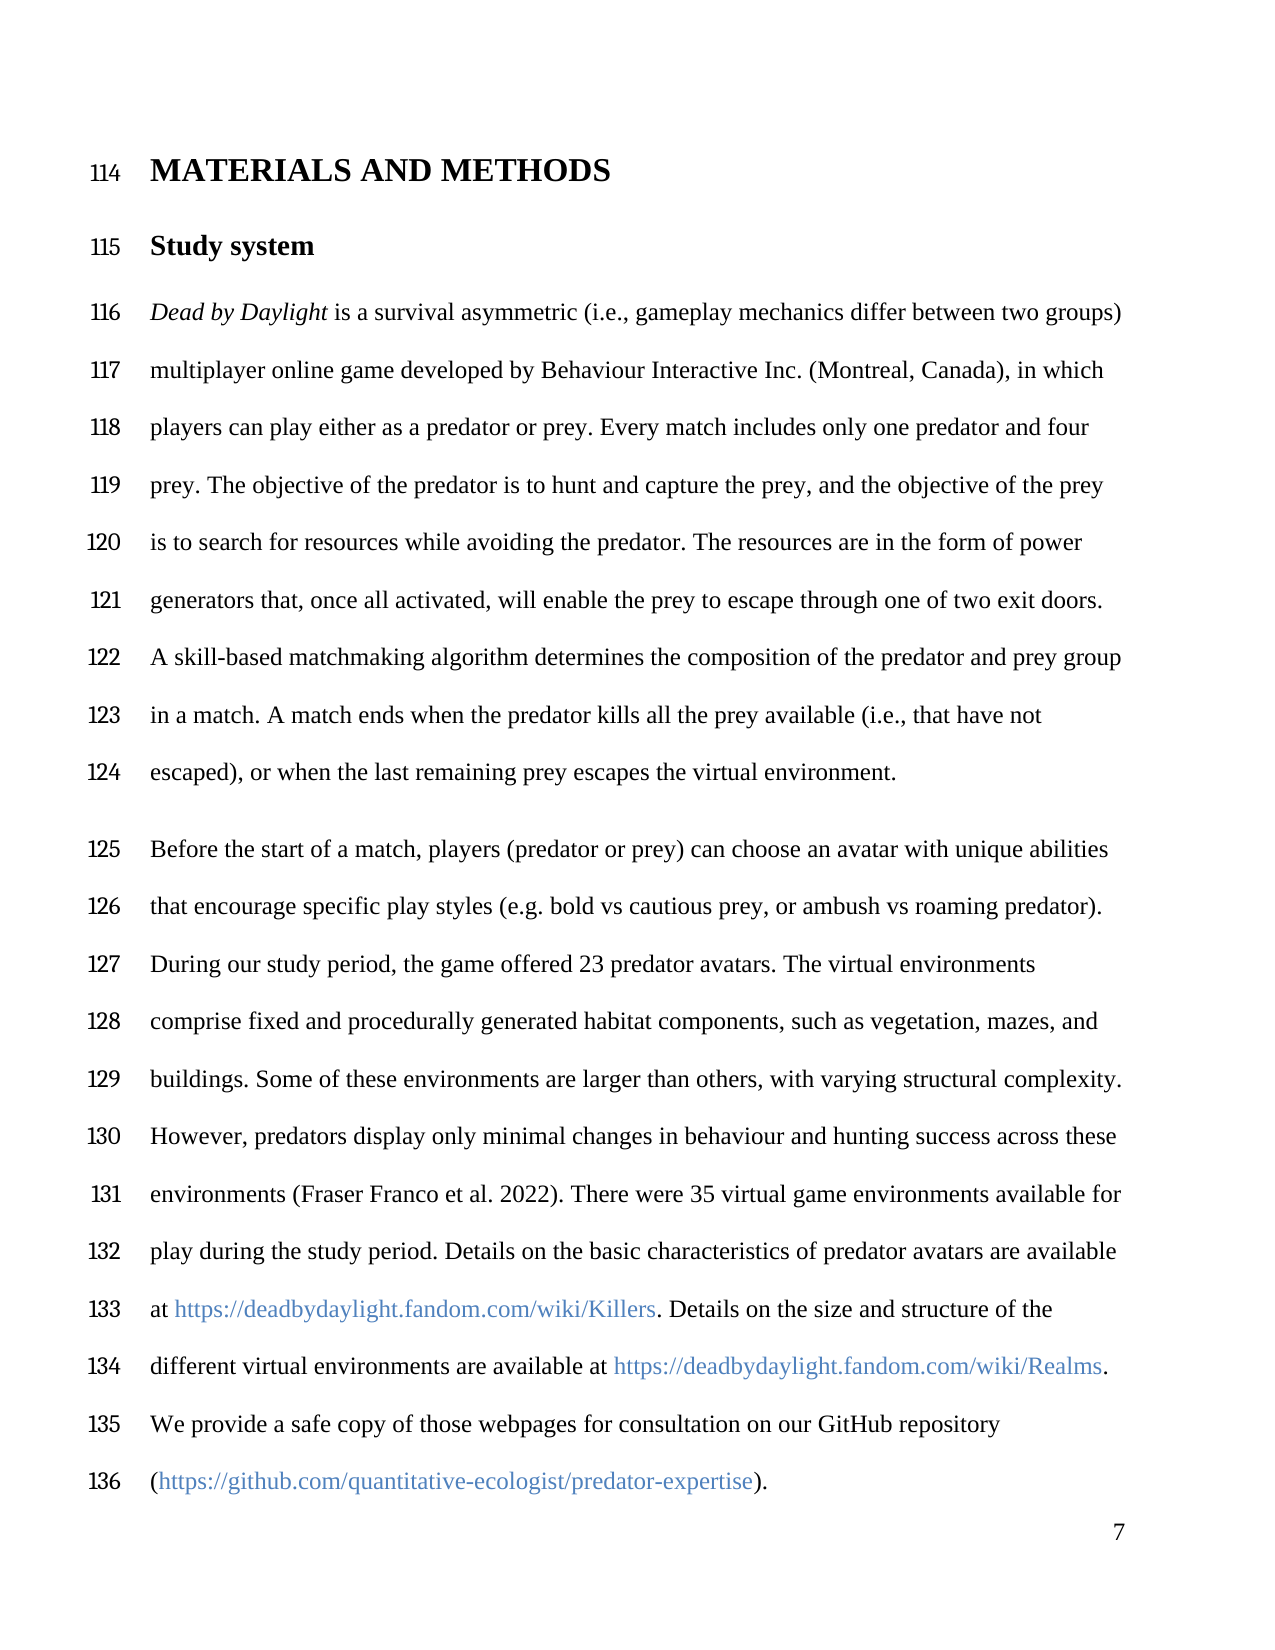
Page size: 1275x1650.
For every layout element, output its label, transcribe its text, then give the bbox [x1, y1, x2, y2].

subtitle MATERIALS AND METHODS [150, 150, 1125, 188]
subtitle Study system [150, 228, 1125, 262]
text Before the start of a match, players (predator or prey) can choose an avatar with unique abilities that encourage specific play styles (e.g. bold vs cautious prey, or ambush vs roaming predator). During our study period, the game offered 23 predator avatars. The virtual environments comprise fixed and procedurally generated habitat components, such as vegetation, mazes, and buildings. Some of these environments are larger than others, with varying structural complexity. However, predators display only minimal changes in behaviour and hunting success across these environments (Fraser Franco et al. 2022). There were 35 virtual game environments available for play during the study period. Details on the basic characteristics of predator avatars are available at https://deadbydaylight.fandom.com/wiki/Killers. Details on the size and structure of the different virtual environments are available at https://deadbydaylight.fandom.com/wiki/Realms. We provide a safe copy of those webpages for consultation on our GitHub repository (https://github.com/quantitative-ecologist/predator-expertise). [150, 834, 1125, 1495]
text Dead by Daylight is a survival asymmetric (i.e., gameplay mechanics differ between two groups) multiplayer online game developed by Behaviour Interactive Inc. (Montreal, Canada), in which players can play either as a predator or prey. Every match includes only one predator and four prey. The objective of the predator is to hunt and capture the prey, and the objective of the prey is to search for resources while avoiding the predator. The resources are in the form of power generators that, once all activated, will enable the prey to escape through one of two exit doors. A skill-based matchmaking algorithm determines the composition of the predator and prey group in a match. A match ends when the predator kills all the prey available (i.e., that have not escaped), or when the last remaining prey escapes the virtual environment. [150, 297, 1125, 786]
